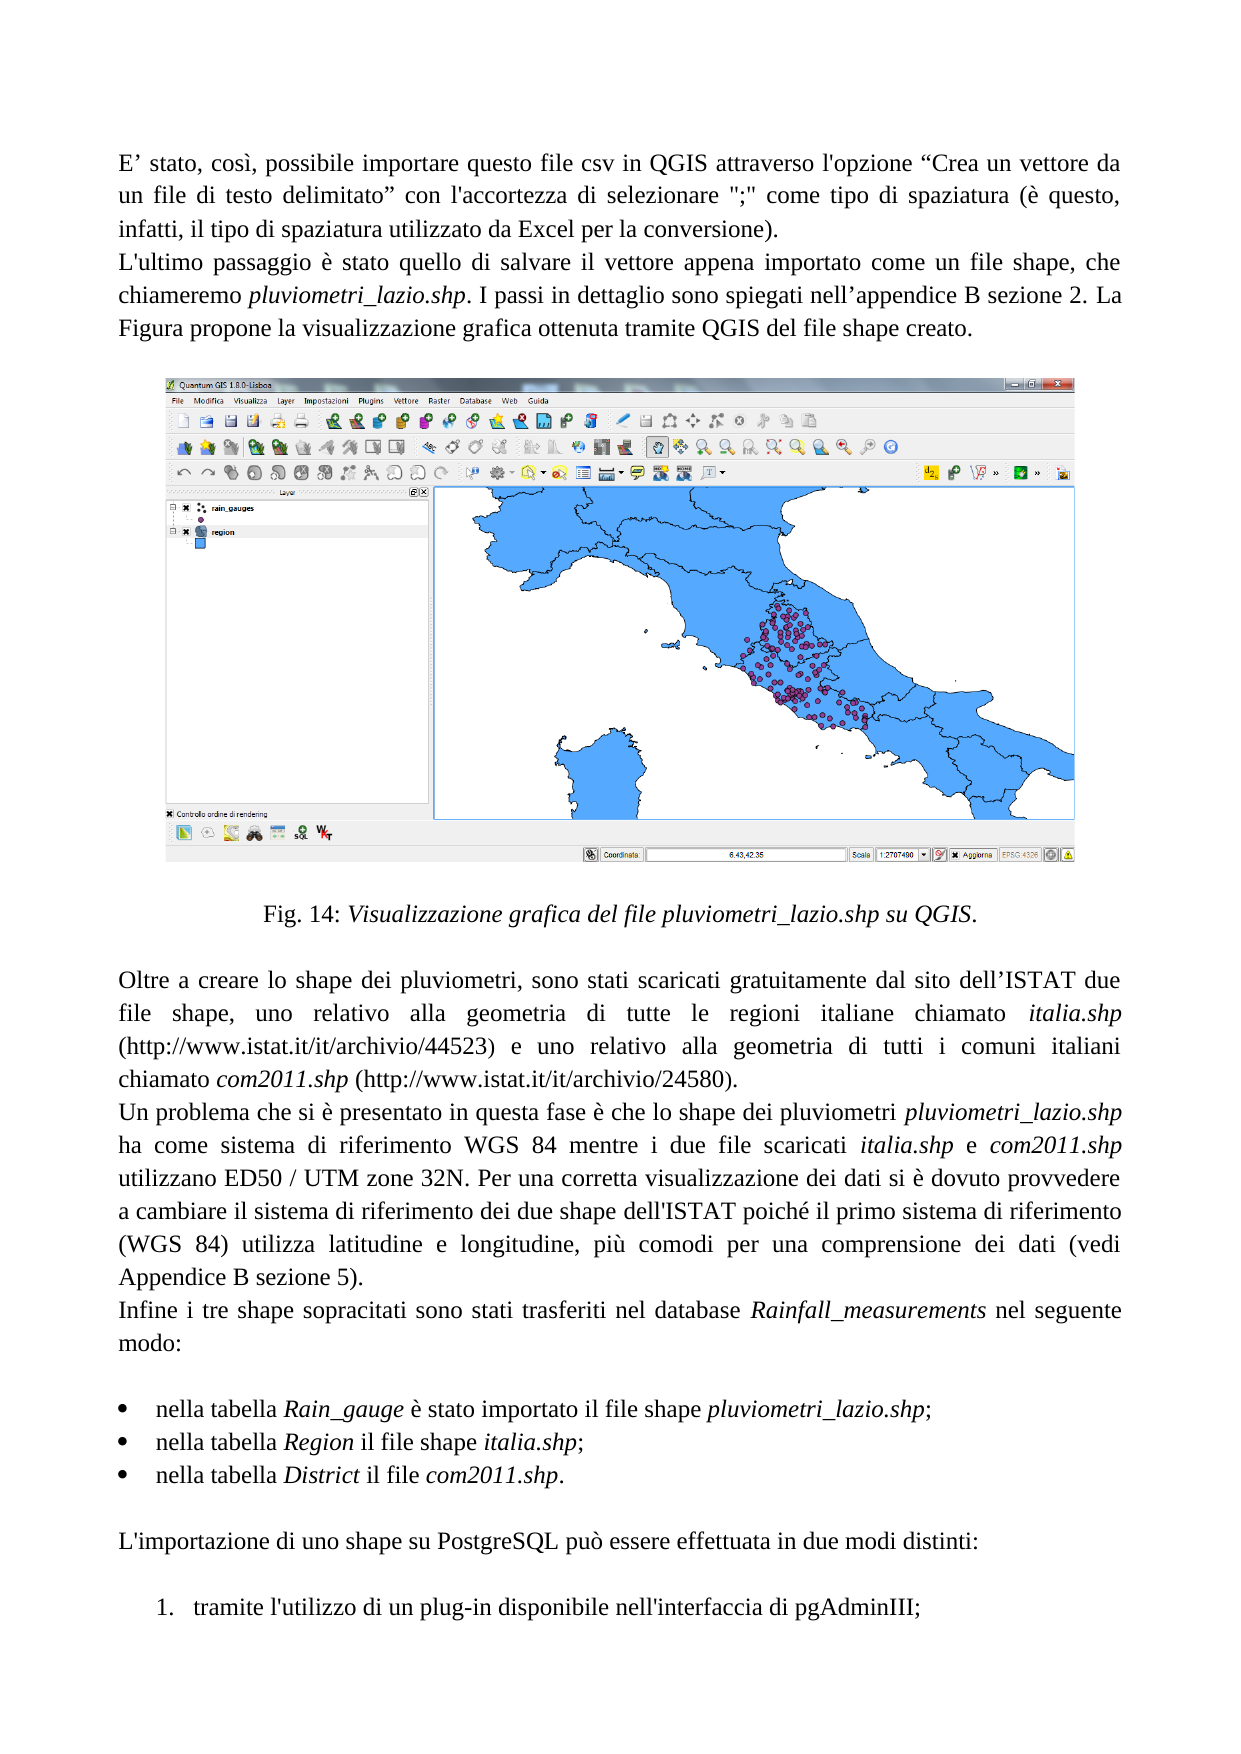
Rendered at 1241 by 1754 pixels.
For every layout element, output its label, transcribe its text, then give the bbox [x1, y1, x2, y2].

list nella tabella Region il file shape italia.shp; [118, 1427, 1122, 1456]
text Infine i tre shape sopracitati sono stati trasferiti nel database Rainfall_measurements nel seguente modo: [118, 1295, 1122, 1357]
list nella tabella District il file com2011.shp. [118, 1460, 1122, 1489]
picture [165, 378, 1075, 862]
text E’ stato, così, possibile importare questo file csv in QGIS attraverso l'opzione “Crea un vettore da un file di testo delimitato” con l'accortezza di selezionare ";" come tipo di spaziatura (è questo, infatti, il tipo di spaziatura utilizzato da Excel per la conversione). [118, 148, 1122, 242]
text L'importazione di uno shape su PostgreSQL può essere effettuata in due modi distinti: [118, 1526, 1122, 1555]
text Oltre a creare lo shape dei pluviometri, sono stati scaricati gratuitamente dal sito dell’ISTAT due file shape, uno relativo alla geometria di tutte le regioni italiane chiamato italia.shp (http://www.istat.it/it/archivio/44523) e uno relativo alla geometria di tutti i comuni italiani chiamato com2011.shp (http://www.istat.it/it/archivio/24580). [118, 965, 1122, 1093]
text Un problema che si è presentato in questa fase è che lo shape dei pluviometri pluviometri_lazio.shp ha come sistema di riferimento WGS 84 mentre i due file scaricati italia.shp e com2011.shp utilizzano ED50 / UTM zone 32N. Per una corretta visualizzazione dei dati si è dovuto provvedere a cambiare il sistema di riferimento dei due shape dell'ISTAT poiché il primo sistema di riferimento (WGS 84) utilizza latitudine e longitudine, più comodi per una comprensione dei dati (vedi Appendice B sezione 5). [118, 1097, 1122, 1291]
list tramite l'utilizzo di un plug-in disponibile nell'interfaccia di pgAdminIII; [156, 1592, 1122, 1621]
list nella tabella Rain_gauge è stato importato il file shape pluviometri_lazio.shp; [118, 1394, 1122, 1423]
text Fig. 14: Visualizzazione grafica del file pluviometri_lazio.shp su QGIS. [118, 899, 1122, 927]
text L'ultimo passaggio è stato quello di salvare il vettore appena importato come un file shape, che chiameremo pluviometri_lazio.shp. I passi in dettaglio sono spiegati nell’appendice B sezione 2. La Figura propone la visualizzazione grafica ottenuta tramite QGIS del file shape creato. [118, 247, 1122, 341]
